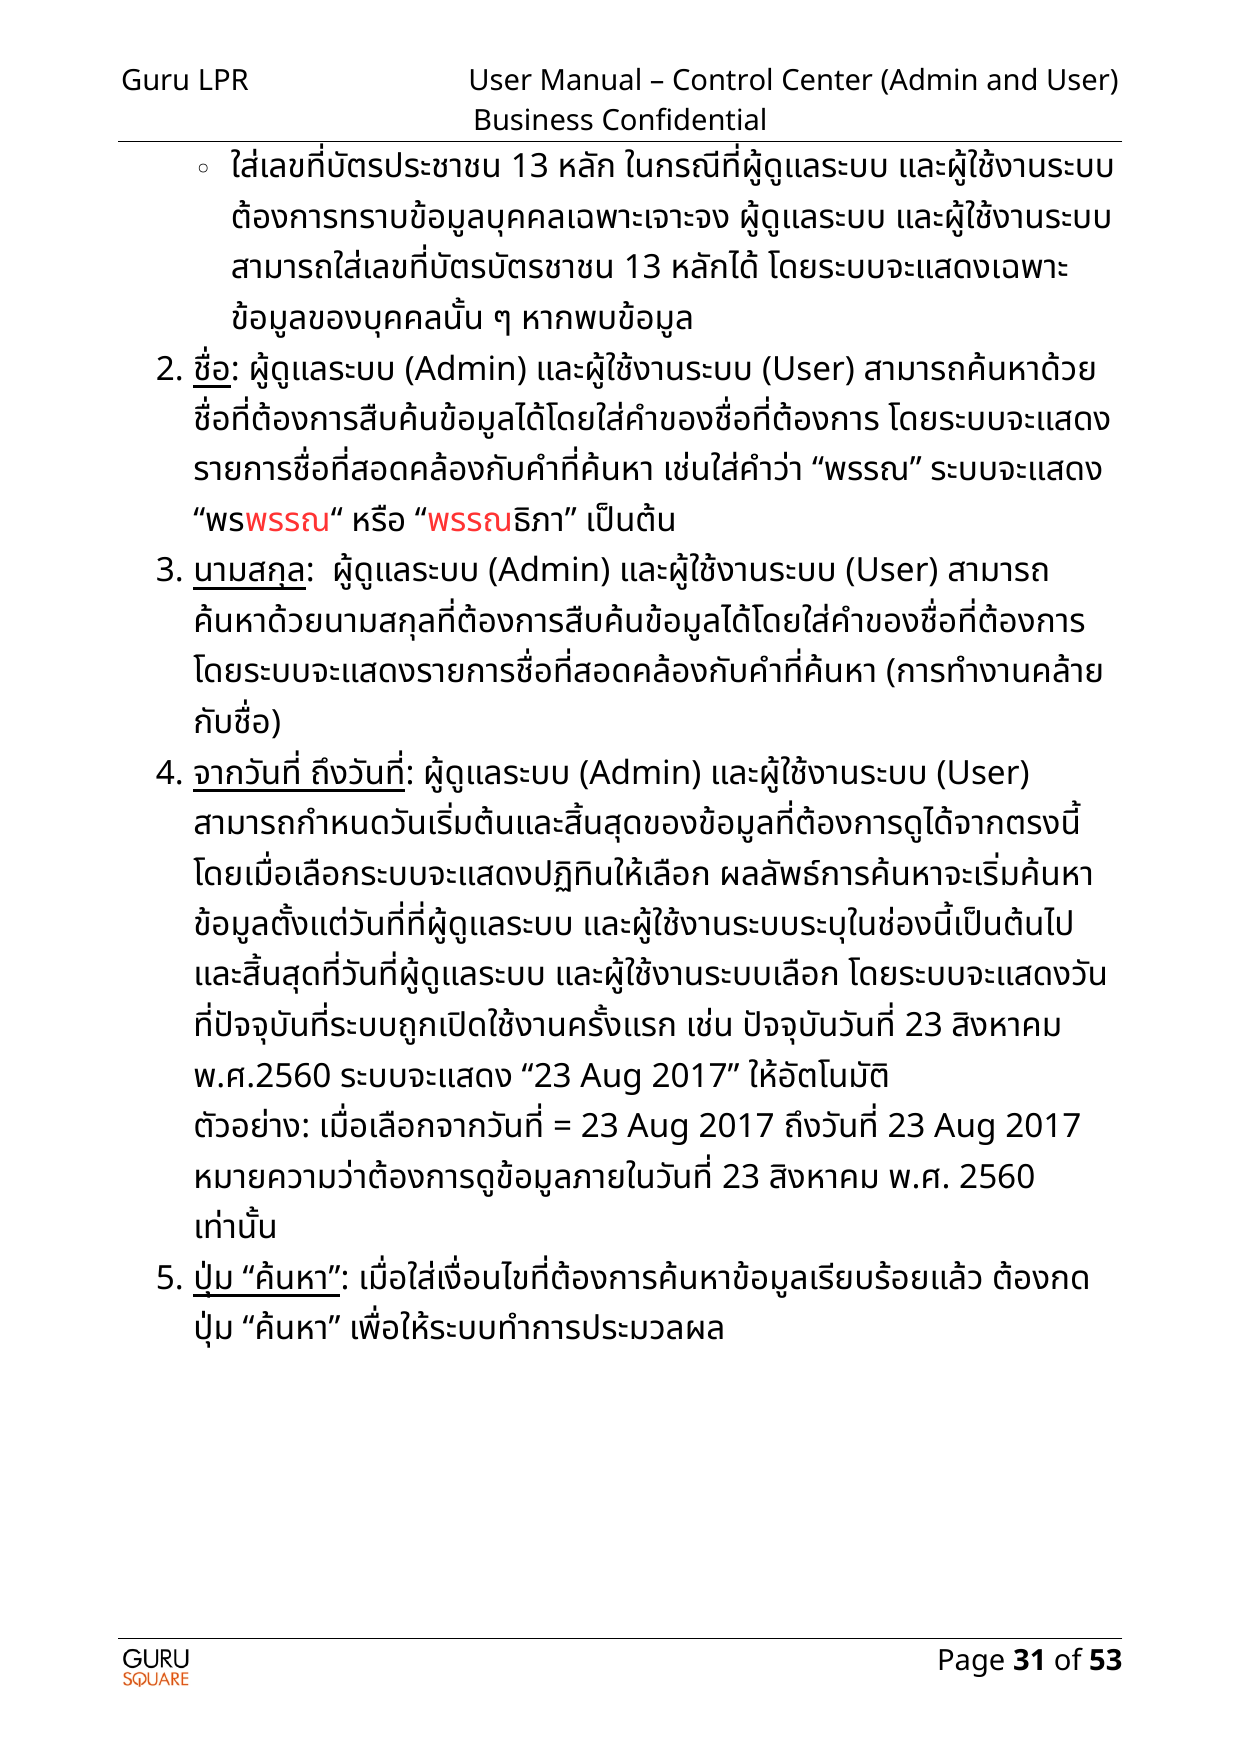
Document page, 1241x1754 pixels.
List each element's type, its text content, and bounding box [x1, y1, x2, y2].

list ปุ่ม “ค้นหา”: เมื่อใส่เงื่อนไขที่ต้องการค้นหาข้อมูลเรียบร้อยแล้ว ต้องกดปุ่ม “ค้นหา” เพื่อให้ระบบทำการประมวลผล [156, 1254, 1122, 1355]
text ตัวอย่าง: เมื่อเลือกจากวันที่ = 23 Aug 2017 ถึงวันที่ 23 Aug 2017 หมายความว่าต้องการดูข้อมูลภายในวันที่ 23 สิงหาคม พ.ศ. 2560 เท่านั้น [193, 1102, 1122, 1254]
list ใส่เลขที่บัตรประชาชน 13 หลัก ในกรณีที่ผู้ดูแลระบบ และผู้ใช้งานระบบต้องการทราบข้อมูลบุคคลเฉพาะเจาะจง ผู้ดูแลระบบ และผู้ใช้งานระบบสามารถใส่เลขที่บัตรบัตรชาชน 13 หลักได้ โดยระบบจะแสดงเฉพาะข้อมูลของบุคคลนั้น ๆ หากพบข้อมูล [193, 142, 1122, 344]
picture [121, 1646, 191, 1688]
list ชื่อ: ผู้ดูแลระบบ (Admin) และผู้ใช้งานระบบ (User) สามารถค้นหาด้วยชื่อที่ต้องการสืบค้นข้อมูลได้โดยใส่คำของชื่อที่ต้องการ โดยระบบจะแสดงรายการชื่อที่สอดคล้องกับคำที่ค้นหา เช่นใส่คำว่า “พรรณ” ระบบจะแสดง “พรพรรณ“ หรือ “พรรณธิภา” เป็นต้น [156, 344, 1122, 546]
list นามสกุล: ผู้ดูแลระบบ (Admin) และผู้ใช้งานระบบ (User) สามารถค้นหาด้วยนามสกุลที่ต้องการสืบค้นข้อมูลได้โดยใส่คำของชื่อที่ต้องการ โดยระบบจะแสดงรายการชื่อที่สอดคล้องกับคำที่ค้นหา (การทำงานคล้ายกับชื่อ) [156, 546, 1122, 748]
list จากวันที่ ถึงวันที่: ผู้ดูแลระบบ (Admin) และผู้ใช้งานระบบ (User) สามารถกำหนดวันเริ่มต้นและสิ้นสุดของข้อมูลที่ต้องการดูได้จากตรงนี้ โดยเมื่อเลือกระบบจะแสดงปฏิทินให้เลือก ผลลัพธ์การค้นหาจะเริ่มค้นหาข้อมูลตั้งแต่วันที่ที่ผู้ดูแลระบบ และผู้ใช้งานระบบระบุในช่องนี้เป็นต้นไป และสิ้นสุดที่วันที่ผู้ดูแลระบบ และผู้ใช้งานระบบเลือก โดยระบบจะแสดงวันที่ปัจจุบันที่ระบบถูกเปิดใช้งานครั้งแรก เช่น ปัจจุบันวันที่ 23 สิงหาคม พ.ศ.2560 ระบบจะแสดง “23 Aug 2017” ให้อัตโนมัติ [156, 748, 1122, 1102]
